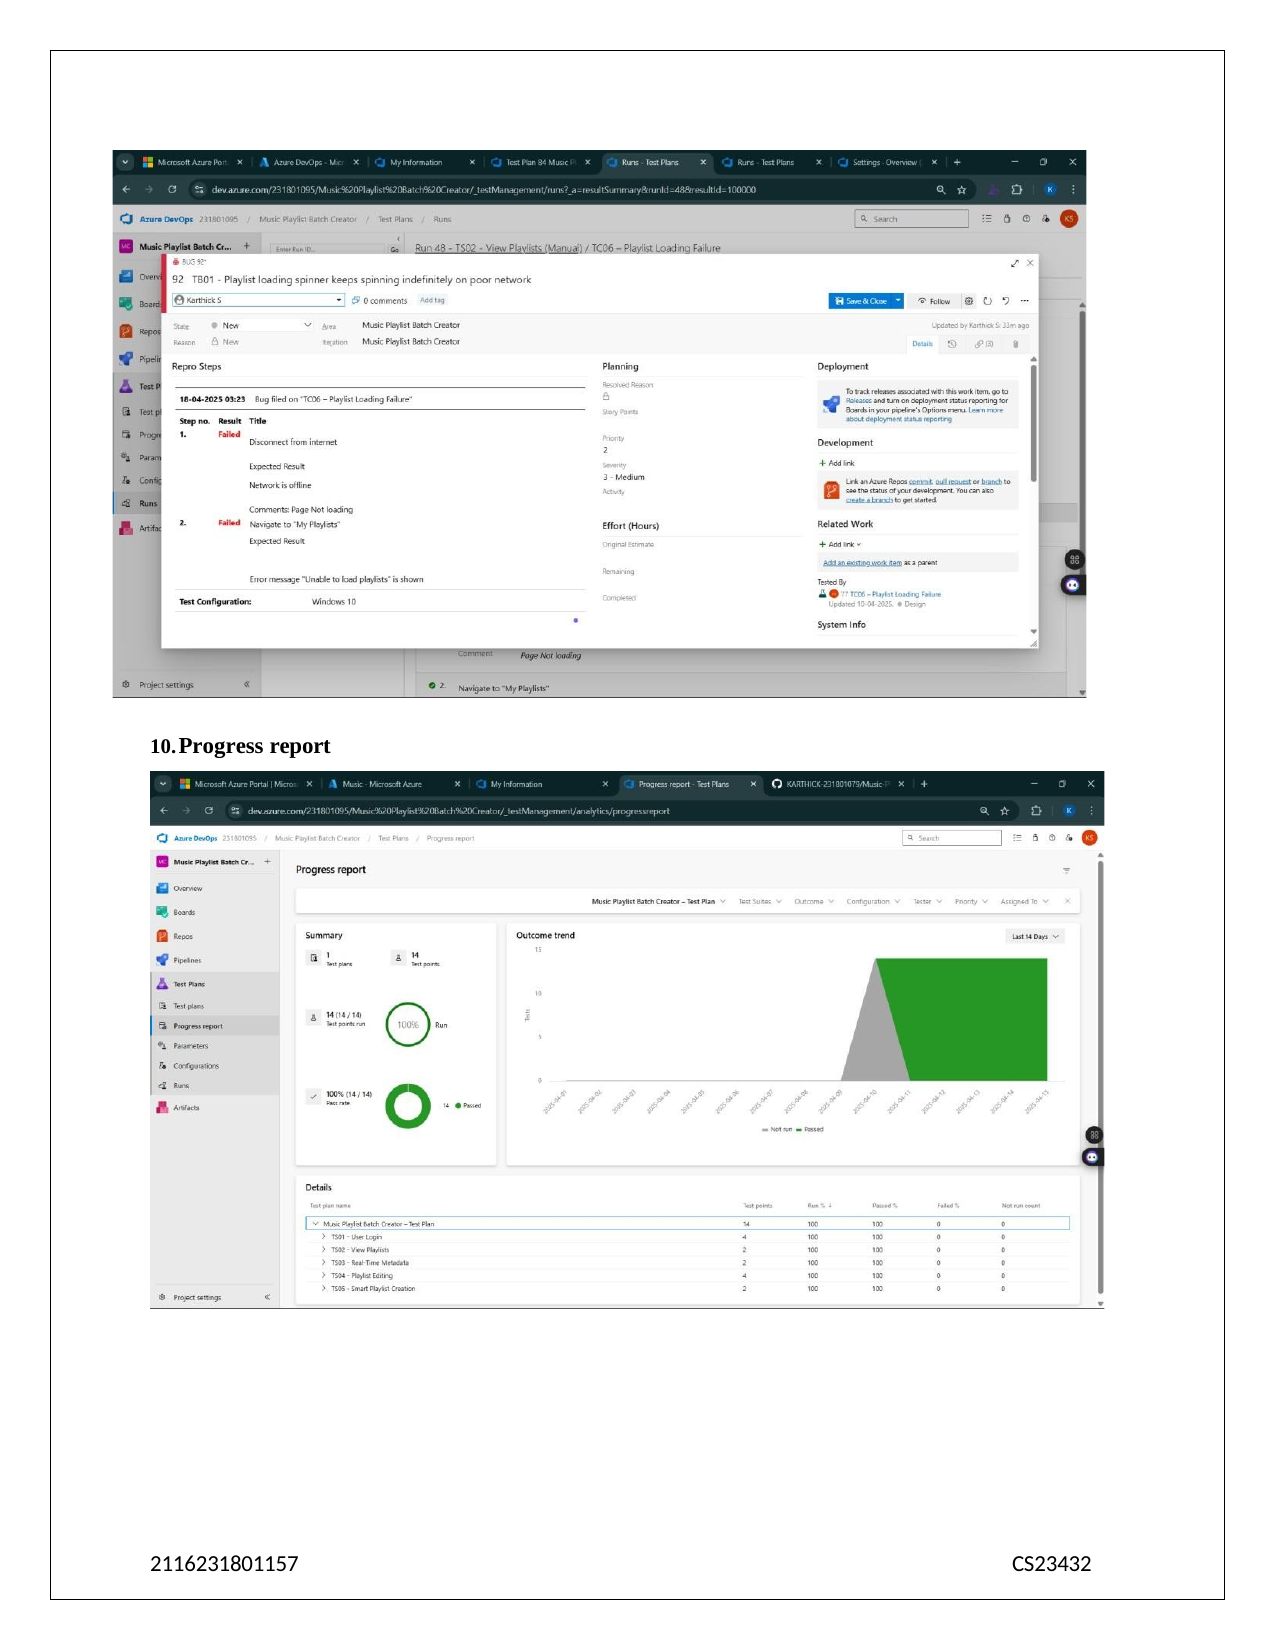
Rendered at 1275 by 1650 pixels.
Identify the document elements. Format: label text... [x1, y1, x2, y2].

picture [150, 771, 1105, 1309]
list Progress report [150, 732, 1200, 759]
picture [112, 150, 1087, 698]
